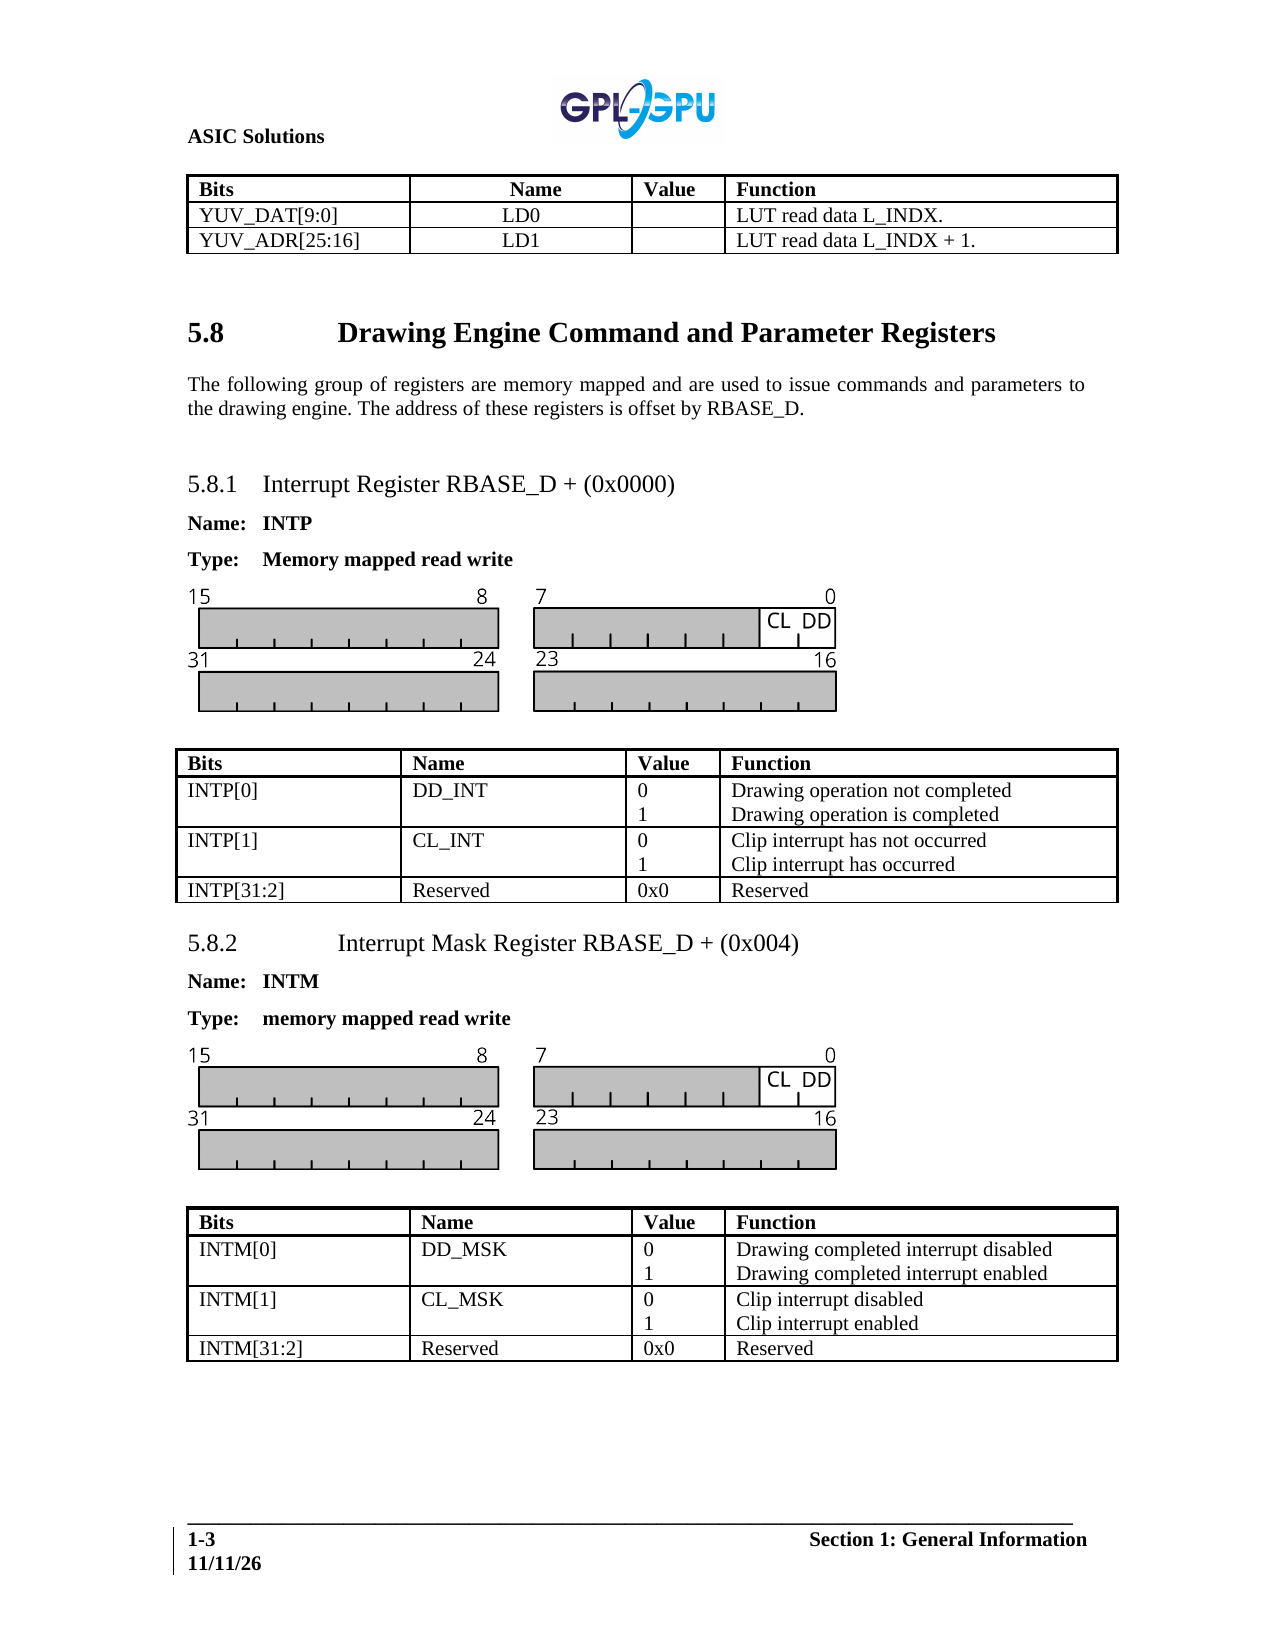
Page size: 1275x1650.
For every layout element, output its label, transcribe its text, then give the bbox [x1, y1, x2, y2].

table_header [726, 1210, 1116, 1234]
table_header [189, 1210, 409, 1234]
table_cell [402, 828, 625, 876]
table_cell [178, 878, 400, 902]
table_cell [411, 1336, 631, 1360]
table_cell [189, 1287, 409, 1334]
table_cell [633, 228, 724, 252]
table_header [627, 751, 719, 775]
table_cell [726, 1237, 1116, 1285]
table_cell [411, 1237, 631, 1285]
text Type: Memory mapped read write [187, 547, 1087, 571]
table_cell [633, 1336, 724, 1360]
subtitle 5.8 Drawing Engine Command and Parameter Registers [187, 315, 1087, 348]
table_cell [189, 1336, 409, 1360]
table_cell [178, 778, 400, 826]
text Name: INTP [187, 511, 1087, 535]
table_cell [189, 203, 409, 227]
text Name: INTM [187, 969, 1087, 993]
subtitle 5.8.1 Interrupt Register RBASE_D + (0x0000) [187, 469, 1087, 498]
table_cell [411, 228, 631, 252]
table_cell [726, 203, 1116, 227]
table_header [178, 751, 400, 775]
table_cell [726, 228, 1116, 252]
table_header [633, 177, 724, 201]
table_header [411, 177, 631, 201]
subtitle 5.8.2 Interrupt Mask Register RBASE_D + (0x004) [187, 928, 1087, 957]
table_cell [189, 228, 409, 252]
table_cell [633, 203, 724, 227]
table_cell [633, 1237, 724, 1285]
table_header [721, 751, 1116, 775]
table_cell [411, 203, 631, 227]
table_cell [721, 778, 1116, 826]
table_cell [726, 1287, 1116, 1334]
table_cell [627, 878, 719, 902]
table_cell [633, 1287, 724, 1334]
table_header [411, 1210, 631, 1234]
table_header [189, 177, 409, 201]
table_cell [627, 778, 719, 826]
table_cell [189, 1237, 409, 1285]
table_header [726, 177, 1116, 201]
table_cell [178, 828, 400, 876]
text The following group of registers are memory mapped and are used to issue commands and parameters to the drawing engine. The address of these registers is offset by RBASE_D. [187, 372, 1087, 420]
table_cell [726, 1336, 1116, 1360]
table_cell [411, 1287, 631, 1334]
picture [550, 75, 725, 144]
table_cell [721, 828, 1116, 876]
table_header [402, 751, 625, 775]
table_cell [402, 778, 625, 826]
text Type: memory mapped read write [187, 1006, 1087, 1030]
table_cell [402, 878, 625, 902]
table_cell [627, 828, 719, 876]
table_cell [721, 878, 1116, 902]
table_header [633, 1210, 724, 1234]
